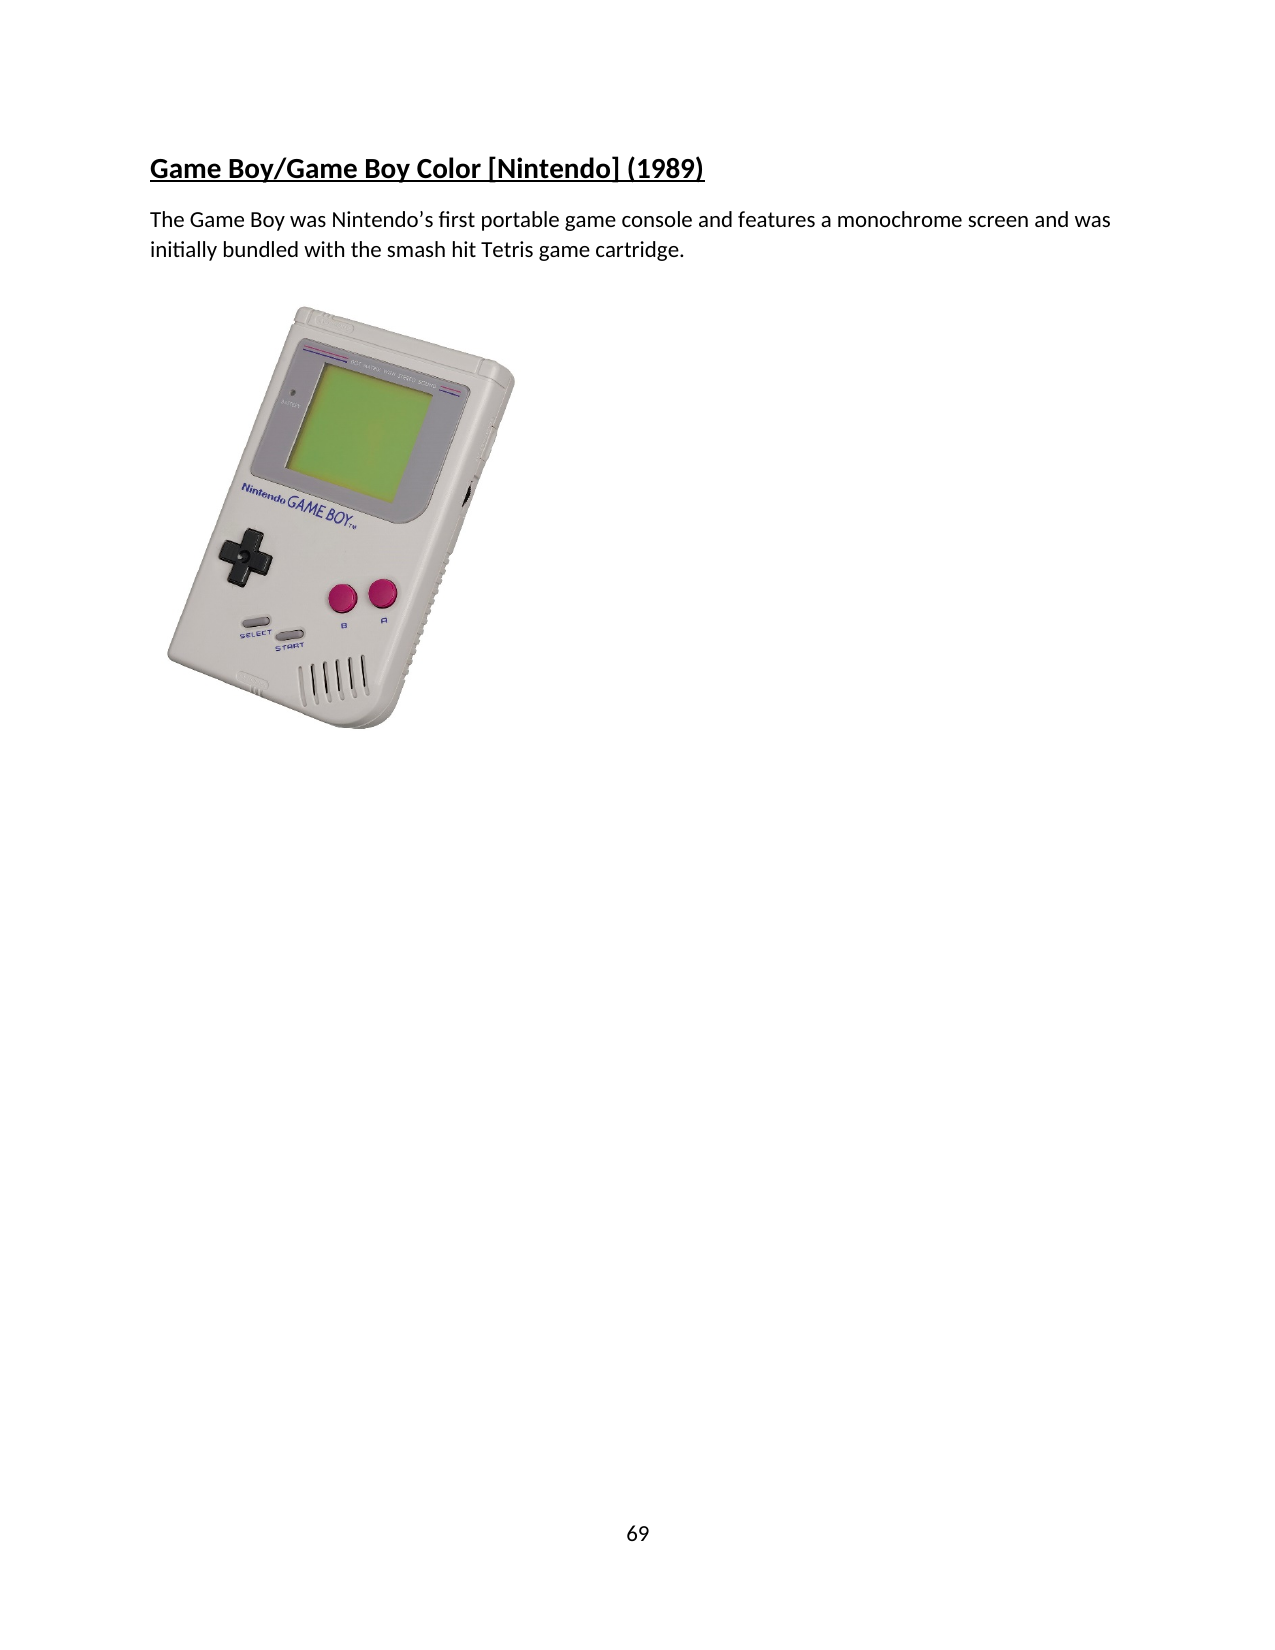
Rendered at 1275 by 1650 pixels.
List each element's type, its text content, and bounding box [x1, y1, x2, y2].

text Game Boy/Game Boy Color [Nintendo] (1989) [150, 150, 1125, 186]
picture [150, 282, 532, 745]
text The Game Boy was Nintendo’s first portable game console and features a monochrome screen and was initially bundled with the smash hit Tetris game cartridge. [150, 205, 1125, 263]
